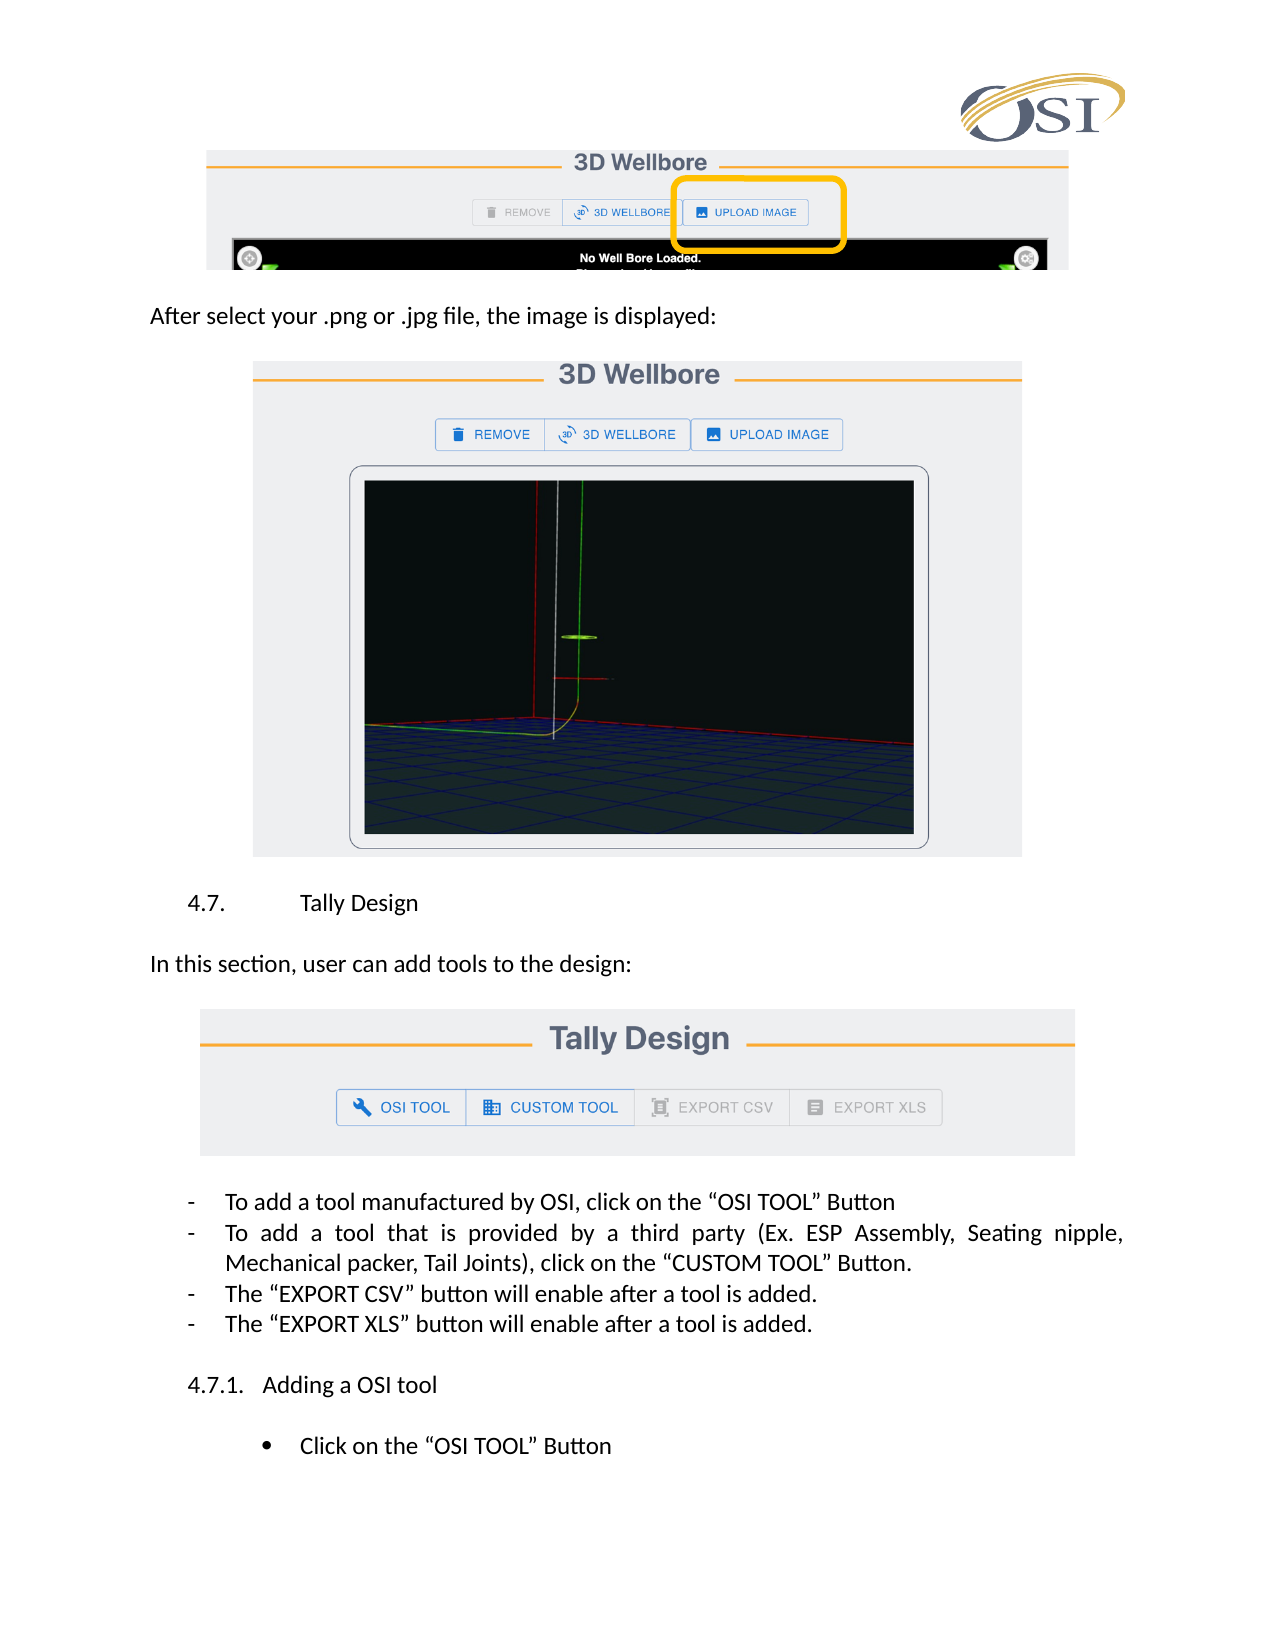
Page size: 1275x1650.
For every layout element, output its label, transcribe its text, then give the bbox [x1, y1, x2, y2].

list Adding a OSI tool [187, 1369, 1125, 1400]
list Tally Design [187, 888, 1125, 918]
list Click on the “OSI TOOL” Button [262, 1430, 1125, 1461]
text After select your .png or .jpg file, the image is displayed: [150, 300, 1125, 331]
list The “EXPORT XLS” button will enable after a tool is added. [187, 1308, 1125, 1339]
picture [200, 1009, 1075, 1156]
text In this section, user can add tools to the design: [150, 949, 1125, 979]
list To add a tool manufactured by OSI, click on the “OSI TOOL” Button [187, 1186, 1125, 1217]
list The “EXPORT CSV” button will enable after a tool is added. [187, 1278, 1125, 1308]
picture [206, 73, 1125, 270]
picture [252, 361, 1023, 857]
list To add a tool that is provided by a third party (Ex. ESP Assembly, Seating nipple, Mechanical packer, Tail Joints), click on the “CUSTOM TOOL” Button. [187, 1217, 1125, 1278]
